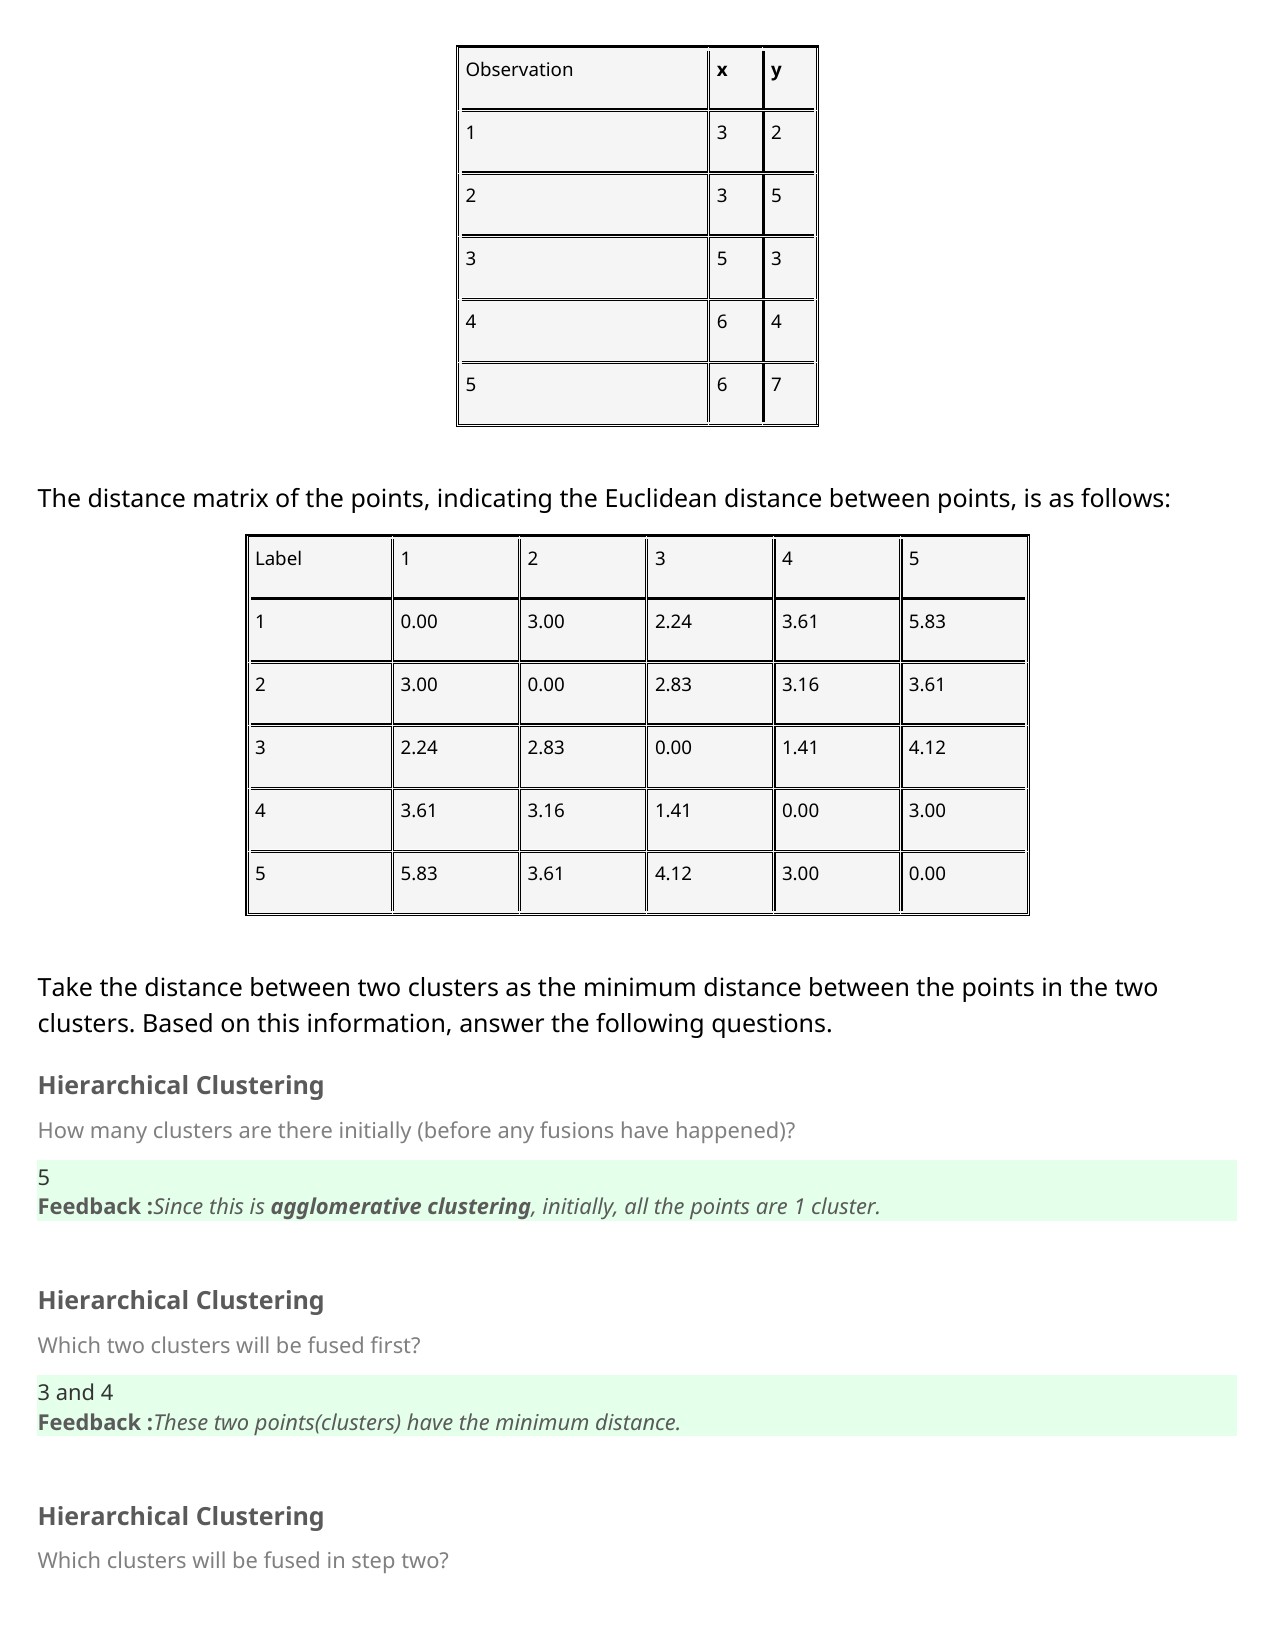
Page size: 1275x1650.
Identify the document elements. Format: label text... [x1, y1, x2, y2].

table_cell 2 [459, 171, 707, 234]
table_cell 3.61 [776, 600, 899, 660]
text Hierarchical Clustering [37, 1274, 1237, 1317]
table_cell 2 [249, 660, 391, 723]
table_cell 3.61 [520, 853, 647, 913]
table_cell 1.41 [776, 727, 899, 786]
table_cell 3 [765, 234, 816, 297]
table_cell 3 [710, 175, 762, 234]
table_header 3 [647, 536, 774, 597]
table_header 4 [774, 536, 901, 597]
table_header 1 [393, 537, 520, 597]
table_cell 0.00 [648, 727, 772, 786]
table_cell 3 [710, 112, 762, 171]
text Which clusters will be fused in step two? [37, 1532, 1237, 1575]
table_cell 3.61 [394, 790, 518, 849]
text How many clusters are there initially (before any fusions have happened)? [37, 1102, 1237, 1144]
table_cell 3.00 [394, 664, 518, 723]
table_cell 5 [765, 171, 816, 234]
table_cell 2.24 [394, 727, 518, 786]
table_cell 3.16 [776, 664, 899, 723]
table_cell 2 [765, 108, 816, 171]
table_cell 6 [710, 301, 762, 361]
table_cell 0.00 [521, 664, 645, 723]
text The distance matrix of the points, indicating the Euclidean distance between points, is as follows: [37, 480, 1237, 514]
table_cell 1.41 [648, 790, 772, 849]
table_cell 4 [249, 786, 391, 849]
table_cell 3.61 [903, 660, 1027, 723]
text 3 and 4 [37, 1375, 1237, 1406]
table_cell 3.16 [521, 790, 645, 849]
text Feedback :Since this is agglomerative clustering, initially, all the points are 1 cluster. [37, 1191, 1237, 1221]
table_header y [763, 48, 816, 108]
table_cell 0.00 [901, 850, 1027, 913]
table_cell 7 [763, 361, 817, 424]
table_cell 4.12 [647, 850, 774, 913]
table_cell 6 [709, 364, 763, 424]
table_header x [709, 47, 763, 108]
table_cell 0.00 [776, 790, 899, 849]
table_cell 5.83 [393, 853, 520, 913]
text Feedback :These two points(clusters) have the minimum distance. [37, 1406, 1237, 1436]
table_header 2 [520, 537, 647, 597]
text Which two clusters will be fused first? [37, 1317, 1237, 1359]
table_cell 3.00 [903, 786, 1027, 849]
table_cell 1 [249, 597, 391, 660]
table_cell 2.24 [648, 600, 772, 660]
table_cell 3.00 [774, 850, 901, 913]
table_cell 2.83 [521, 727, 645, 786]
table_cell 4 [765, 298, 816, 361]
table_cell 4.12 [903, 723, 1027, 786]
text Hierarchical Clustering [37, 1059, 1237, 1102]
table_cell 1 [459, 108, 707, 171]
text Hierarchical Clustering [37, 1490, 1237, 1532]
table_cell 5 [458, 361, 709, 424]
table_cell 4 [459, 298, 707, 361]
table_header 5 [901, 537, 1027, 597]
table_cell 0.00 [394, 600, 518, 660]
table_cell 5 [710, 238, 762, 297]
text 5 [37, 1160, 1237, 1191]
table_header Label [249, 537, 392, 597]
text Take the distance between two clusters as the minimum distance between the points in the two clusters. Based on this information, answer the following questions. [37, 969, 1237, 1040]
table_cell 5.83 [903, 597, 1027, 660]
table_cell 5 [249, 850, 392, 913]
table_header Observation [459, 48, 709, 108]
table_cell 3.00 [521, 600, 645, 660]
table_cell 3 [249, 723, 391, 786]
table_cell 3 [459, 234, 707, 297]
table_cell 2.83 [648, 664, 772, 723]
